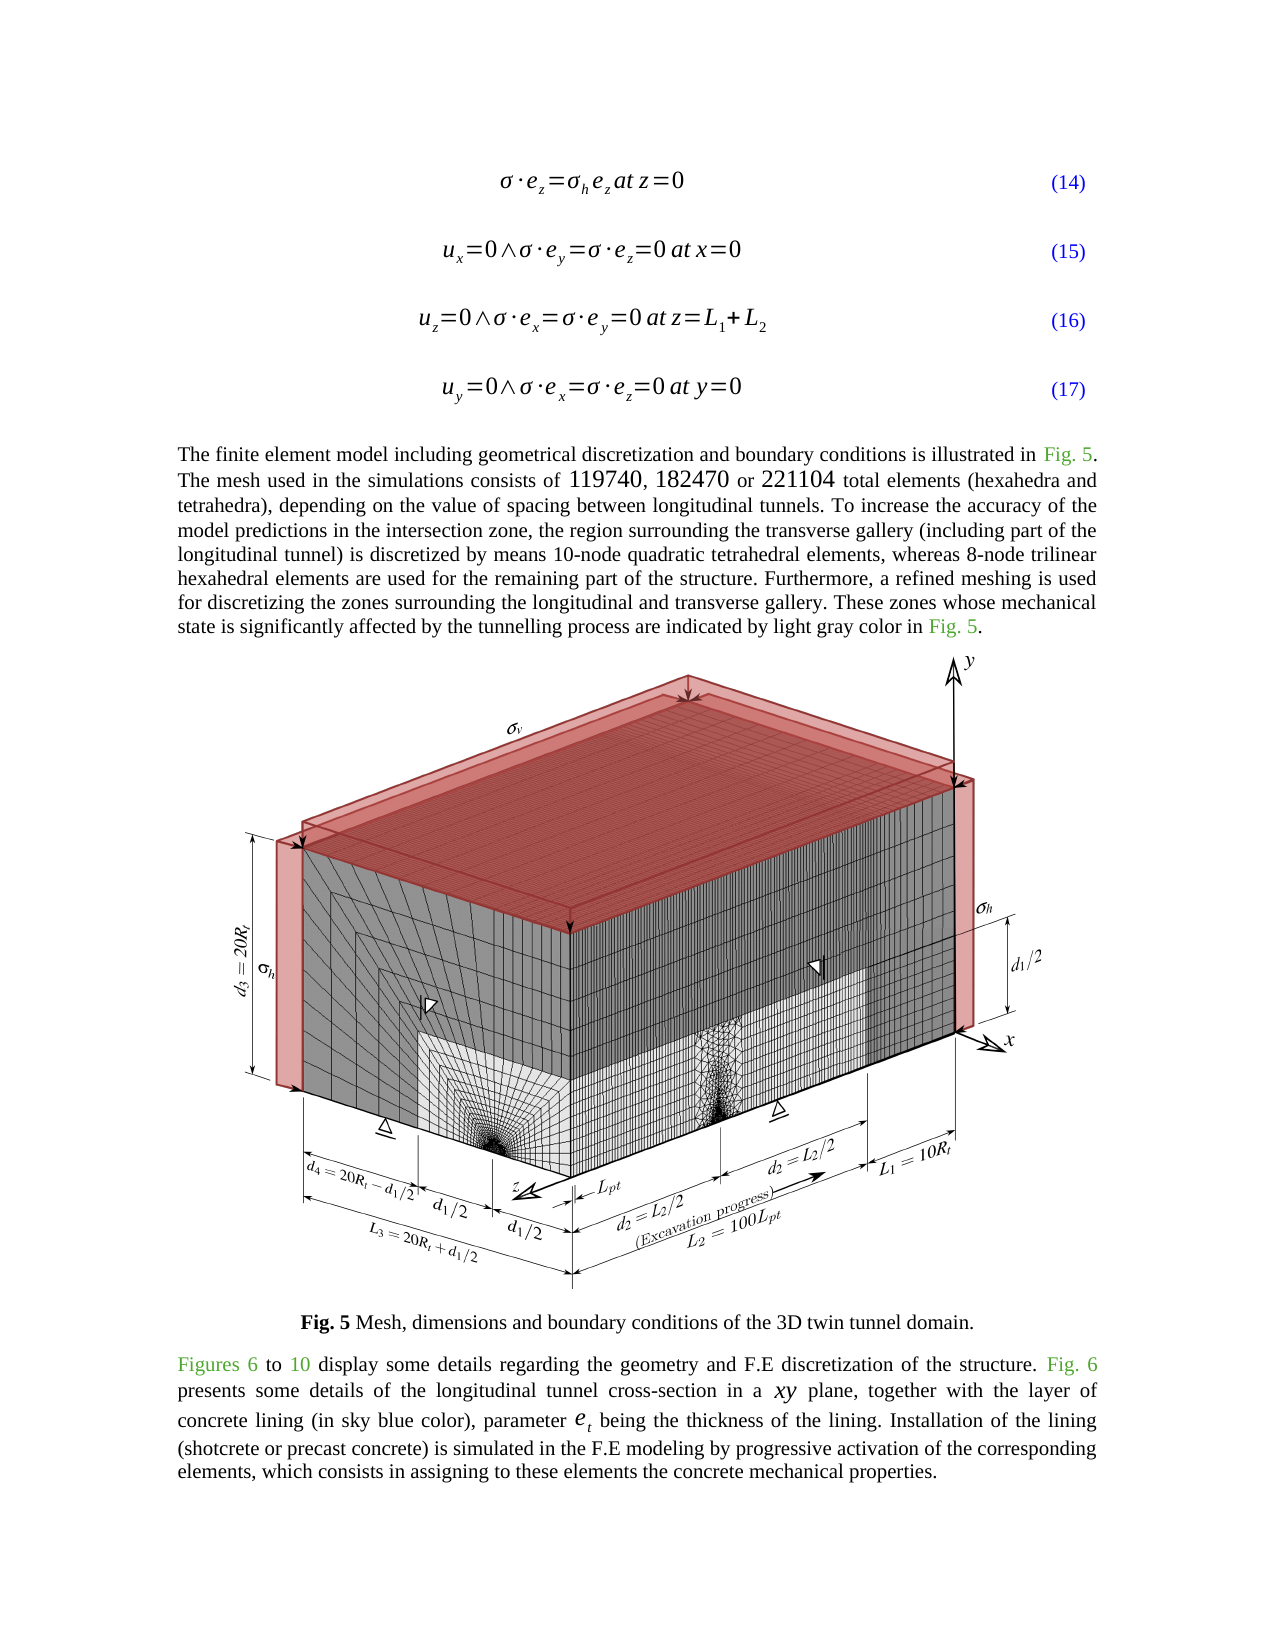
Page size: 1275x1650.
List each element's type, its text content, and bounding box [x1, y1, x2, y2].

text Fig. 5 Mesh, dimensions and boundary conditions of the 3D twin tunnel domain. [177, 1309, 1098, 1334]
table_cell (15) [1018, 216, 1097, 285]
table_cell [166, 285, 1018, 354]
text The finite element model including geometrical discretization and boundary conditions is illustrated in Fig. 5. The mesh used in the simulations consists of , or total elements (hexahedra and tetrahedra), depending on the value of spacing between longitudinal tunnels. To increase the accuracy of the model predictions in the intersection zone, the region surrounding the transverse gallery (including part of the longitudinal tunnel) is discretized by means 10-node quadratic tetrahedral elements, whereas 8-node trilinear hexahedral elements are used for the remaining part of the structure. Furthermore, a refined meshing is used for discretizing the zones surrounding the longitudinal and transverse gallery. These zones whose mechanical state is significantly affected by the tunnelling process are indicated by light gray color in Fig. 5. [177, 442, 1098, 638]
table_cell [166, 354, 1018, 423]
table_cell (14) [1018, 148, 1097, 216]
picture [233, 656, 1042, 1289]
text Figures 6 to 10 display some details regarding the geometry and F.E discretization of the structure. Fig. 6 presents some details of the longitudinal tunnel cross-section in a plane, together with the layer of concrete lining (in sky blue color), parameter being the thickness of the lining. Installation of the lining (shotcrete or precast concrete) is simulated in the F.E modeling by progressive activation of the corresponding elements, which consists in assigning to these elements the concrete mechanical properties. [177, 1352, 1098, 1483]
table_cell (17) [1018, 354, 1097, 423]
table_cell [166, 216, 1018, 285]
table_cell [166, 148, 1018, 216]
table_cell (16) [1018, 285, 1097, 354]
